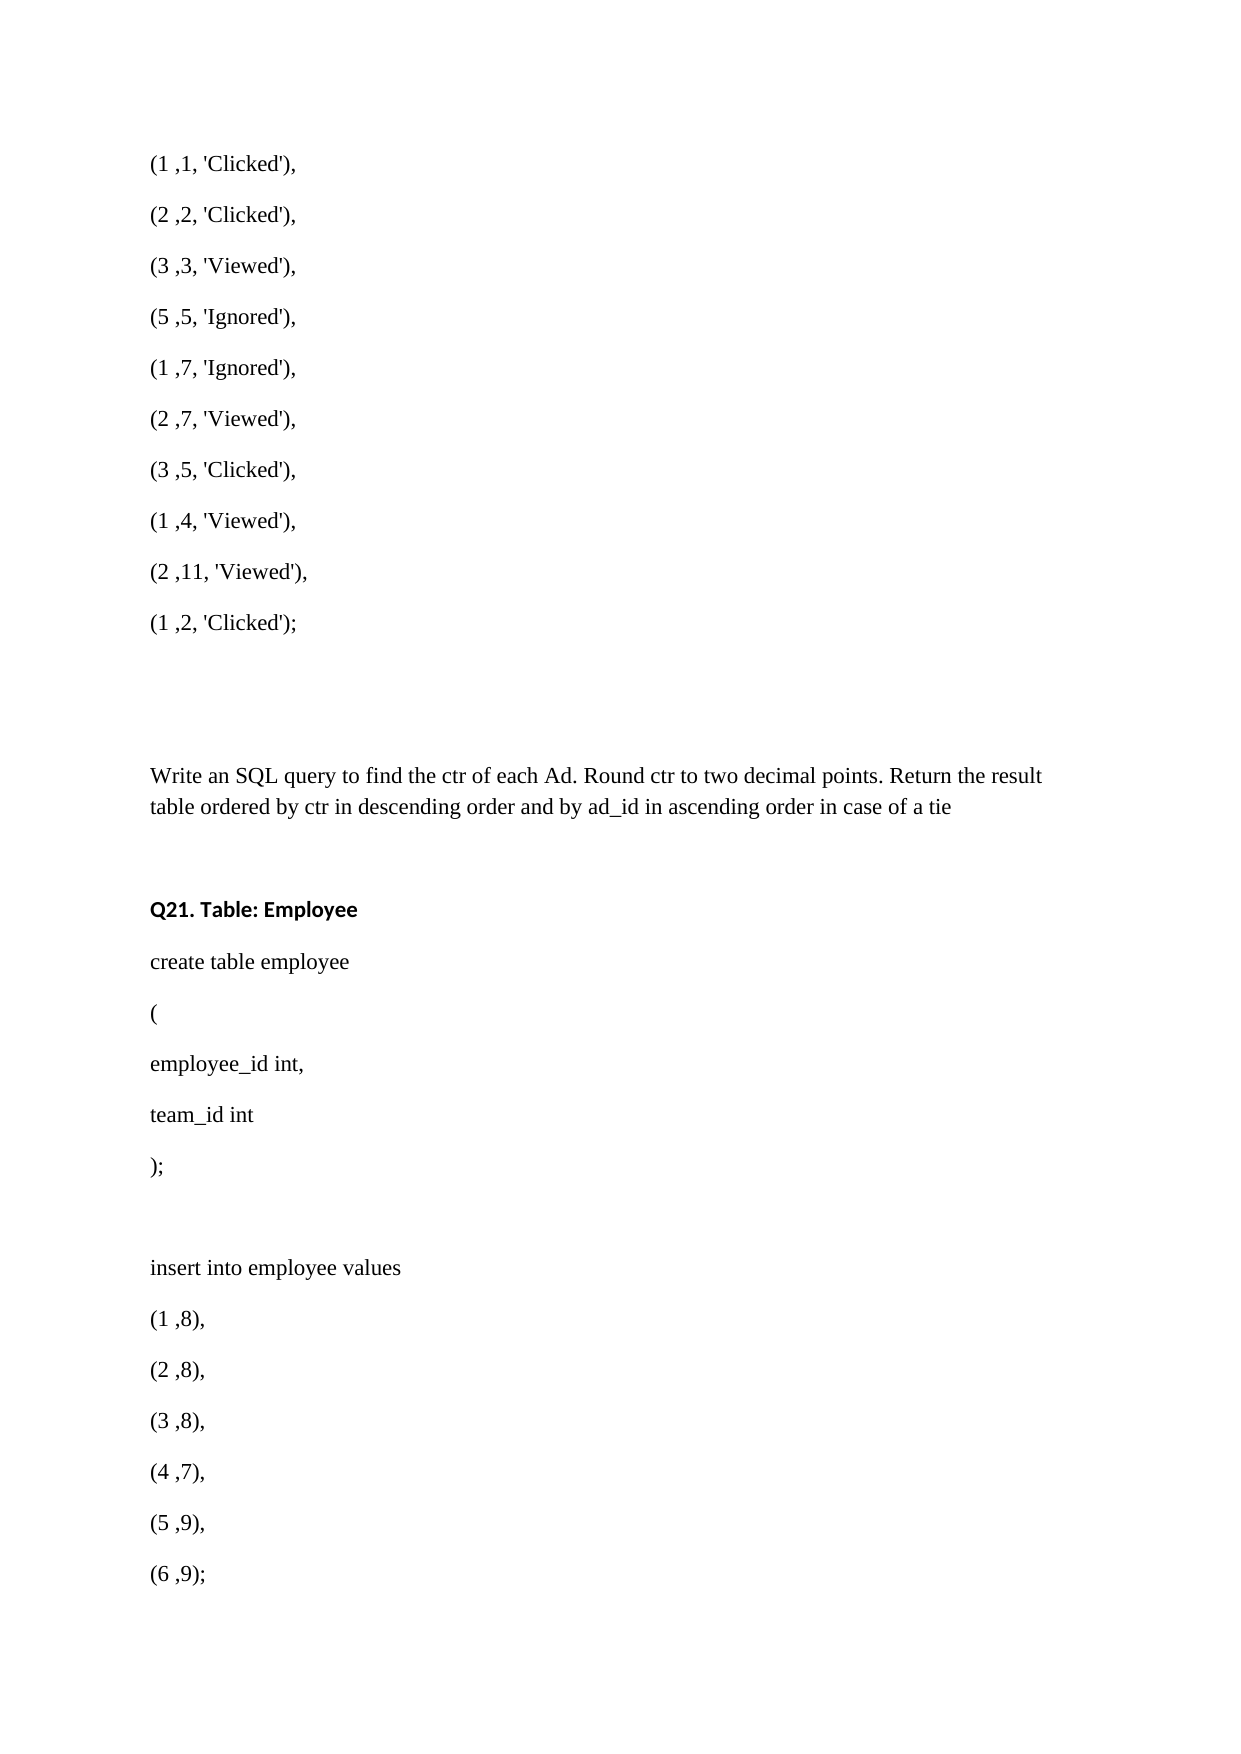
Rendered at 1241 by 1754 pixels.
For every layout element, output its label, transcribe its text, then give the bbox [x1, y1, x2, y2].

text ( [150, 999, 1090, 1025]
text (1 ,7, 'Ignored'), [150, 354, 1090, 381]
text (1 ,4, 'Viewed'), [150, 507, 1090, 534]
text (5 ,9), [150, 1509, 1090, 1536]
text (2 ,11, 'Viewed'), [150, 558, 1090, 585]
text Write an SQL query to find the ctr of each Ad. Round ctr to two decimal points. Return the result table ordered by ctr in descending order and by ad_id in ascending order in case of a tie [150, 762, 1090, 819]
text (1 ,8), [150, 1305, 1090, 1331]
text insert into employee values [150, 1254, 1090, 1280]
text (3 ,3, 'Viewed'), [150, 252, 1090, 278]
text (5 ,5, 'Ignored'), [150, 303, 1090, 329]
text (2 ,7, 'Viewed'), [150, 405, 1090, 432]
text (2 ,8), [150, 1356, 1090, 1382]
text (2 ,2, 'Clicked'), [150, 201, 1090, 227]
text team_id int [150, 1101, 1090, 1127]
text (4 ,7), [150, 1458, 1090, 1484]
text (1 ,2, 'Clicked'); [150, 609, 1090, 636]
text (6 ,9); [150, 1560, 1090, 1587]
text Q21. Table: Employee [150, 895, 1090, 923]
text employee_id int, [150, 1050, 1090, 1076]
text create table employee [150, 948, 1090, 974]
text (3 ,8), [150, 1407, 1090, 1433]
text (1 ,1, 'Clicked'), [150, 150, 1090, 176]
text (3 ,5, 'Clicked'), [150, 456, 1090, 483]
text ); [150, 1152, 1090, 1178]
